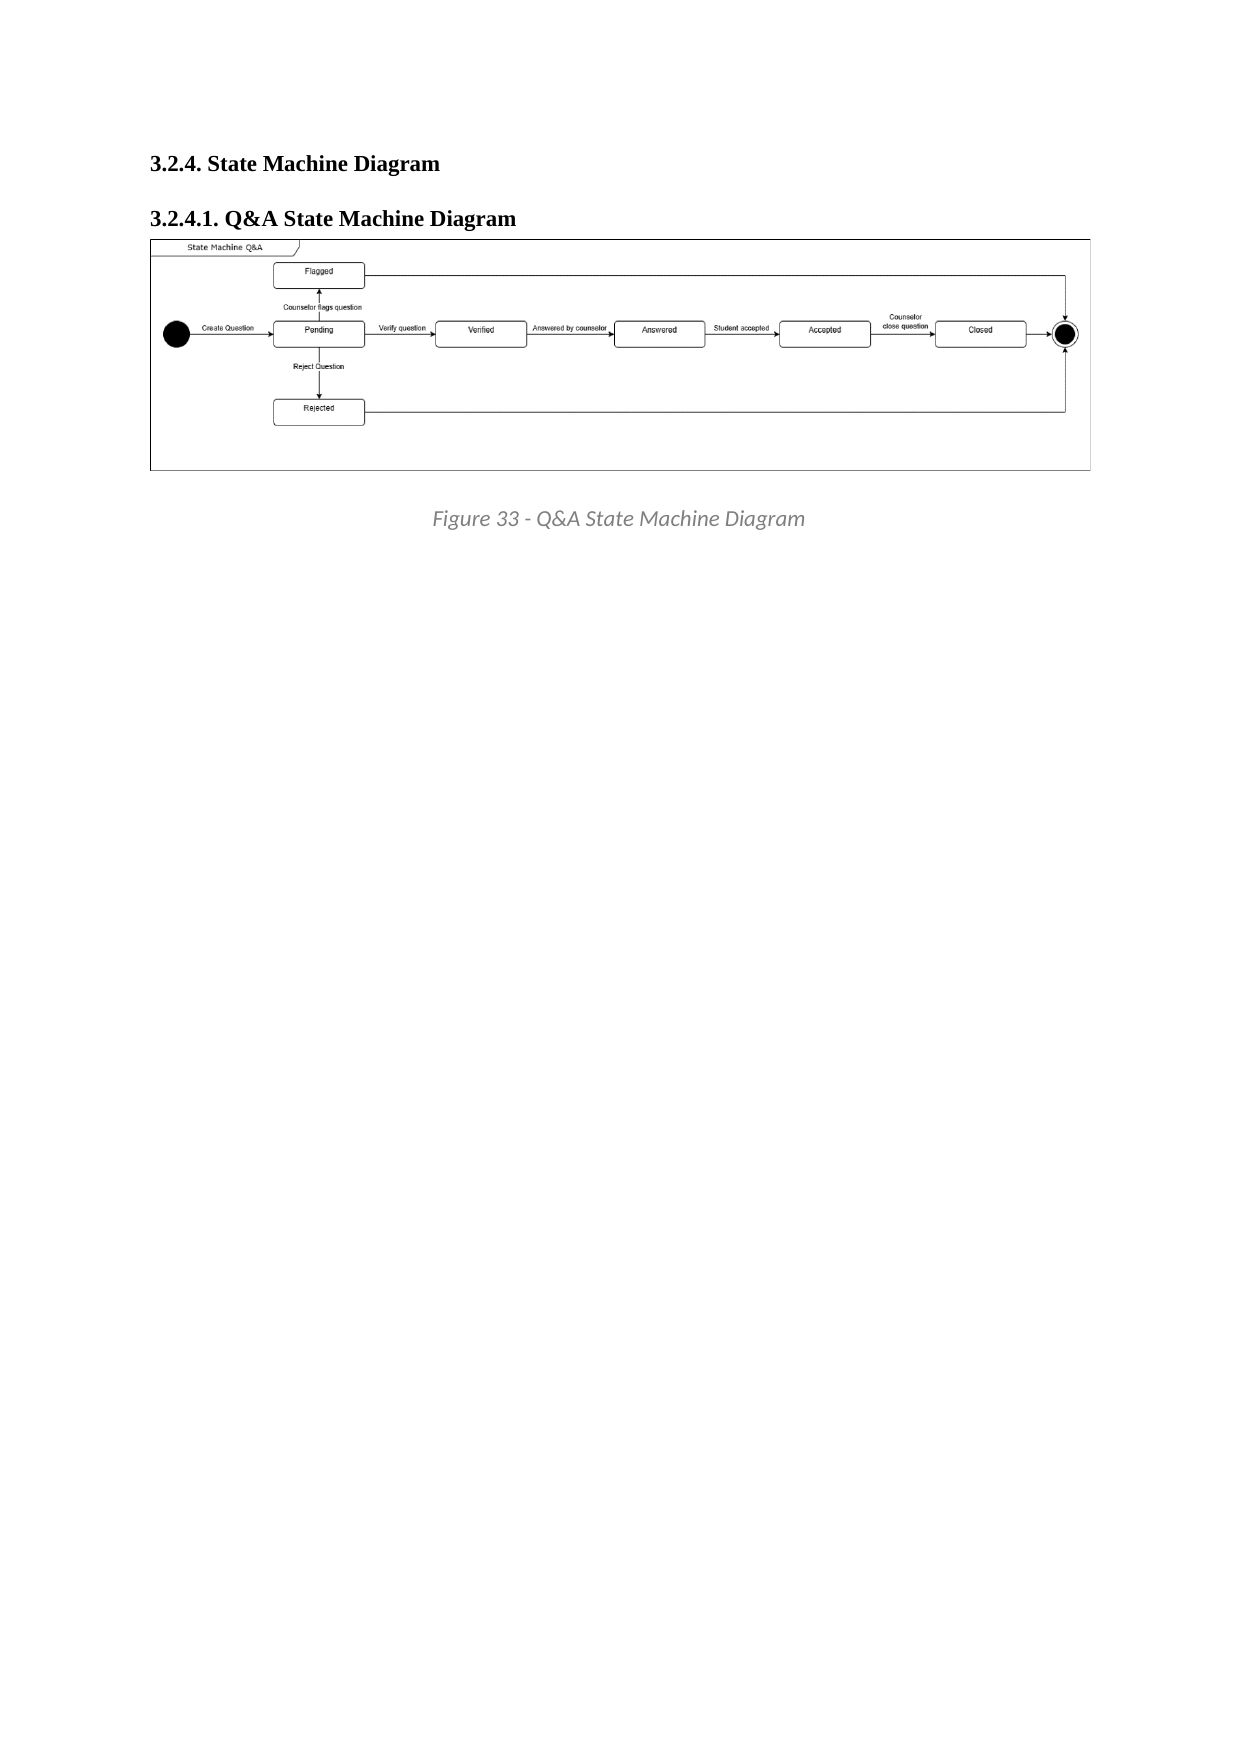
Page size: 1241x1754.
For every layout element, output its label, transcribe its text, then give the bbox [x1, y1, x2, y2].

picture [150, 239, 1091, 471]
subtitle 3.2.4.1. Q&A State Machine Diagram [150, 205, 1090, 232]
subtitle 3.2.4. State Machine Diagram [150, 150, 1090, 176]
